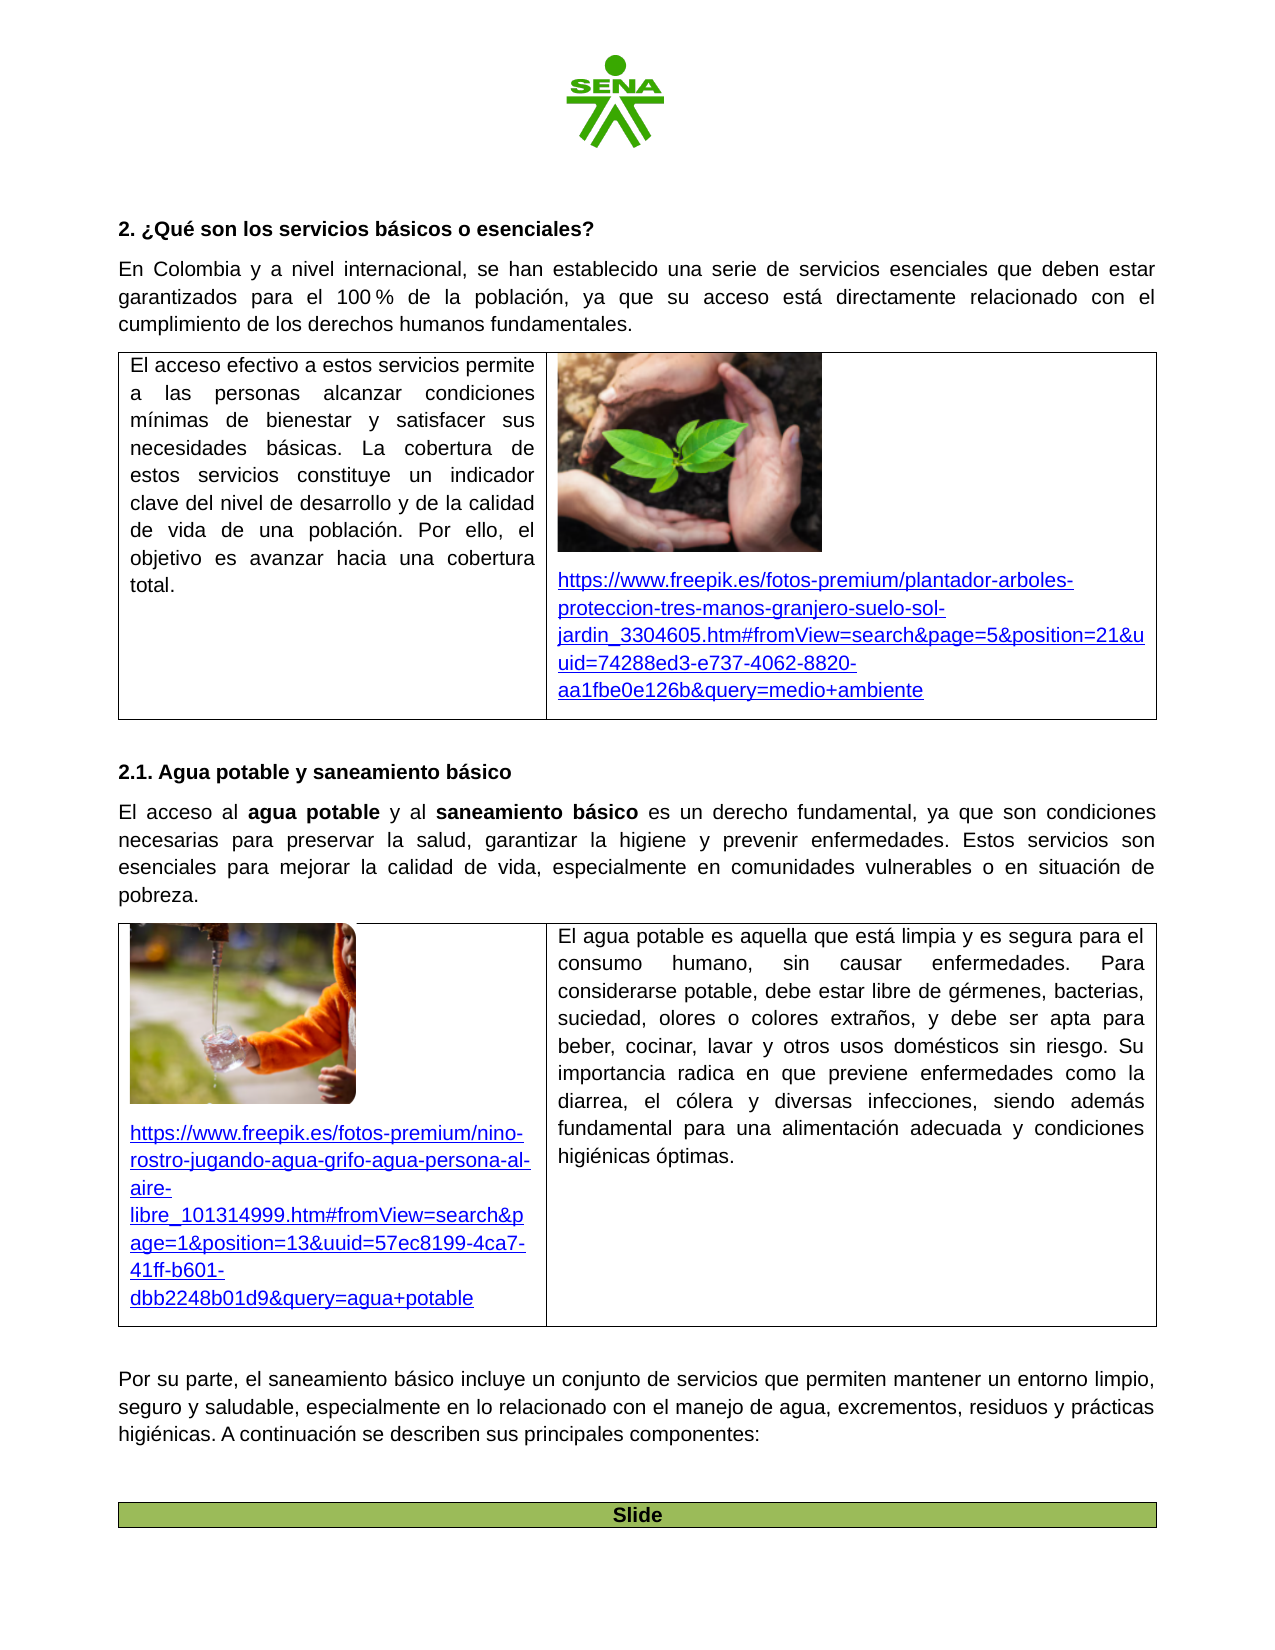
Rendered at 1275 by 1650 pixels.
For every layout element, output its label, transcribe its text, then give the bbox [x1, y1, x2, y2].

text El acceso al agua potable y al saneamiento básico es un derecho fundamental, ya que son condiciones necesarias para preservar la salud, garantizar la higiene y prevenir enfermedades. Estos servicios son esenciales para mejorar la calidad de vida, especialmente en comunidades vulnerables o en situación de pobreza. [118, 800, 1157, 906]
table_header El acceso efectivo a estos servicios permite a las personas alcanzar condiciones mínimas de bienestar y satisfacer sus necesidades básicas. La cobertura de estos servicios constituye un indicador clave del nivel de desarrollo y de la calidad de vida de una población. Por ello, el objetivo es avanzar hacia una cobertura total. [119, 353, 546, 719]
table_header Slide [119, 1503, 1156, 1527]
picture [566, 55, 664, 148]
text En Colombia y a nivel internacional, se han establecido una serie de servicios esenciales que deben estar garantizados para el 100 % de la población, ya que su acceso está directamente relacionado con el cumplimiento de los derechos humanos fundamentales. [118, 257, 1157, 336]
picture [557, 353, 822, 552]
text 2. ¿Qué son los servicios básicos o esenciales? [118, 217, 1157, 241]
text Por su parte, el saneamiento básico incluye un conjunto de servicios que permiten mantener un entorno limpio, seguro y saludable, especialmente en lo relacionado con el manejo de agua, excrementos, residuos y prácticas higiénicas. A continuación se describen sus principales componentes: [118, 1367, 1157, 1446]
table_header El agua potable es aquella que está limpia y es segura para el consumo humano, sin causar enfermedades. Para considerarse potable, debe estar libre de gérmenes, bacterias, suciedad, olores o colores extraños, y debe ser apta para beber, cocinar, lavar y otros usos domésticos sin riesgo. Su importancia radica en que previene enfermedades como la diarrea, el cólera y diversas infecciones, siendo además fundamental para una alimentación adecuada y condiciones higiénicas óptimas. [547, 924, 1156, 1326]
text 2.1. Agua potable y saneamiento básico [118, 760, 1157, 784]
table_header https://www.freepik.es/fotos-premium/plantador-arboles-proteccion-tres-manos-granjero-suelo-sol-jardin_3304605.htm#fromView=search&page=5&position=21&uuid=74288ed3-e737-4062-8820-aa1fbe0e126b&query=medio+ambiente [547, 353, 1156, 719]
picture [129, 923, 357, 1104]
table_header https://www.freepik.es/fotos-premium/nino-rostro-jugando-agua-grifo-agua-persona-al-aire-libre_101314999.htm#fromView=search&page=1&position=13&uuid=57ec8199-4ca7-41ff-b601-dbb2248b01d9&query=agua+potable [119, 924, 546, 1326]
